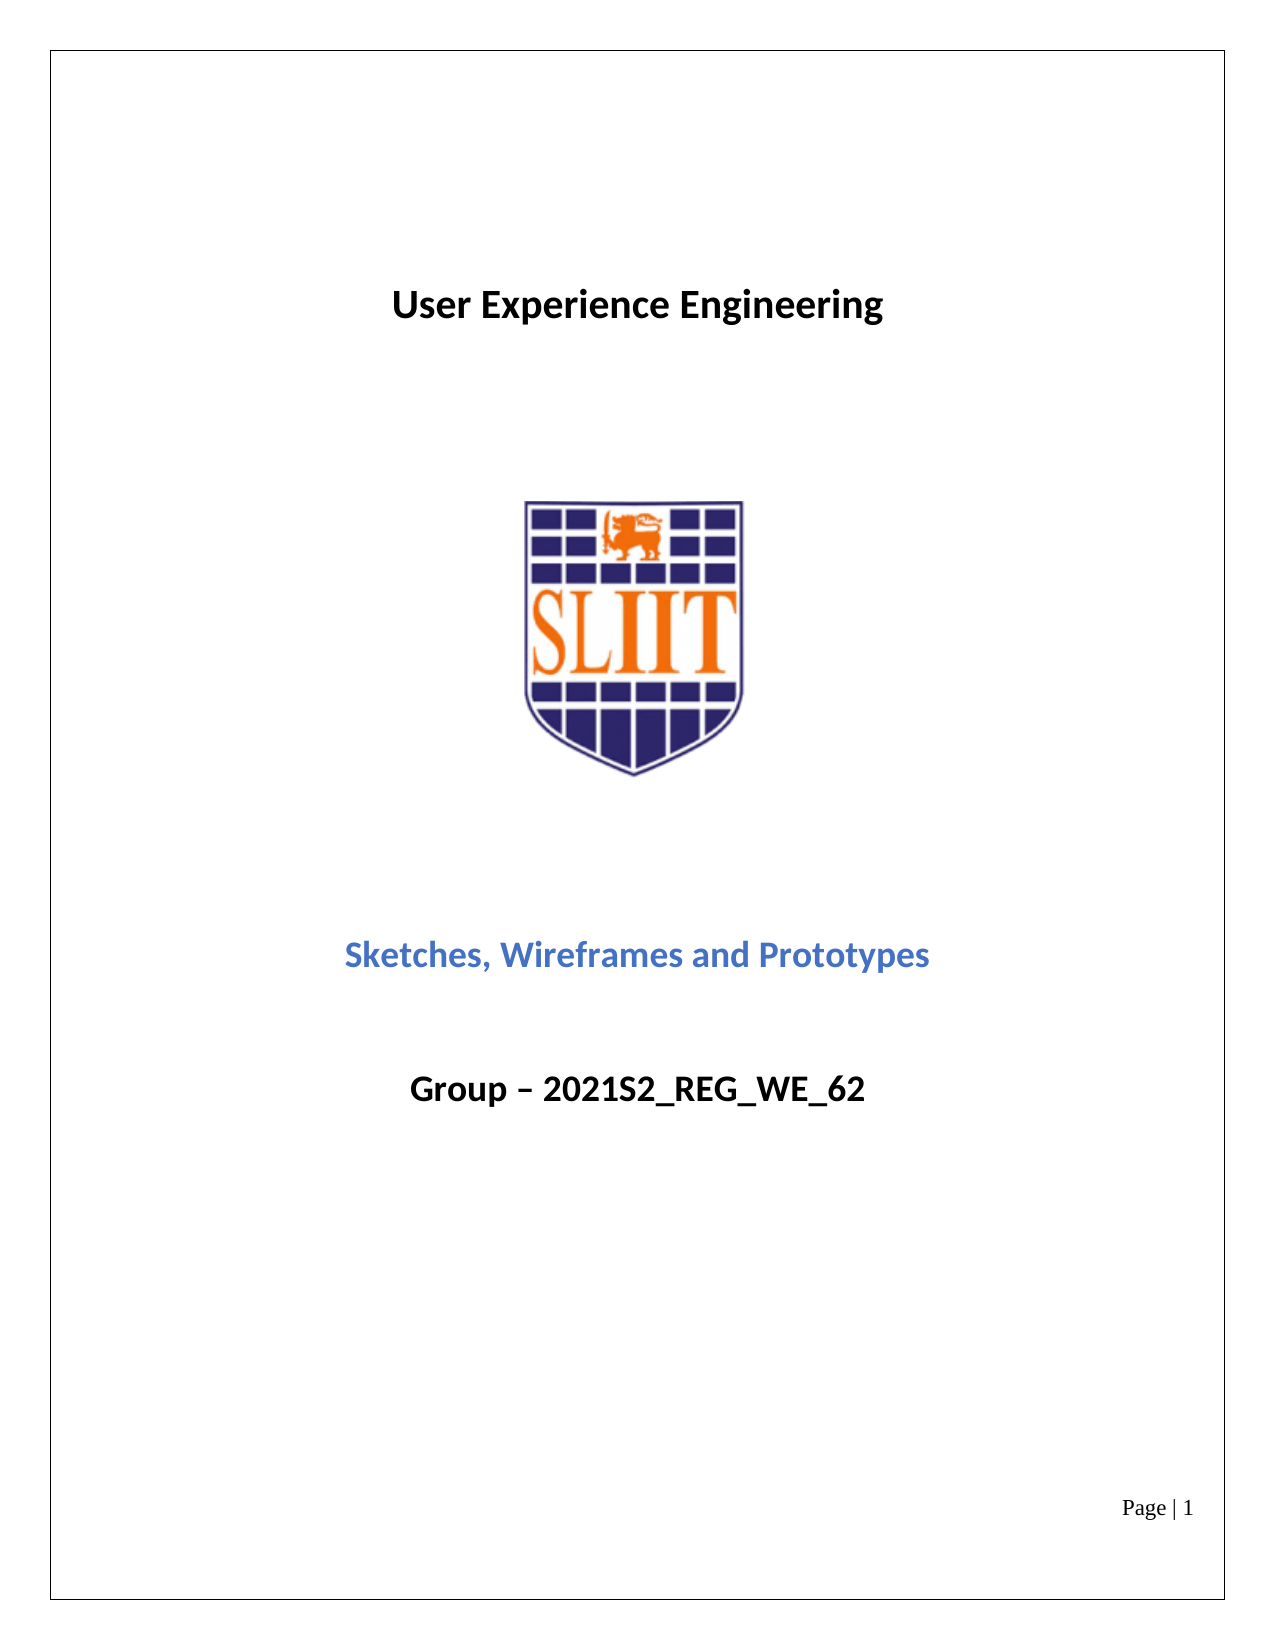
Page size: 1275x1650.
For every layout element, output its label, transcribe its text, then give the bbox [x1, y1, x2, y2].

picture [523, 501, 746, 780]
title User Experience Engineering [336, 278, 939, 329]
text Sketches, Wireframes and Prototypes Group – 2021S2_REG_WE_62 [336, 931, 938, 1111]
